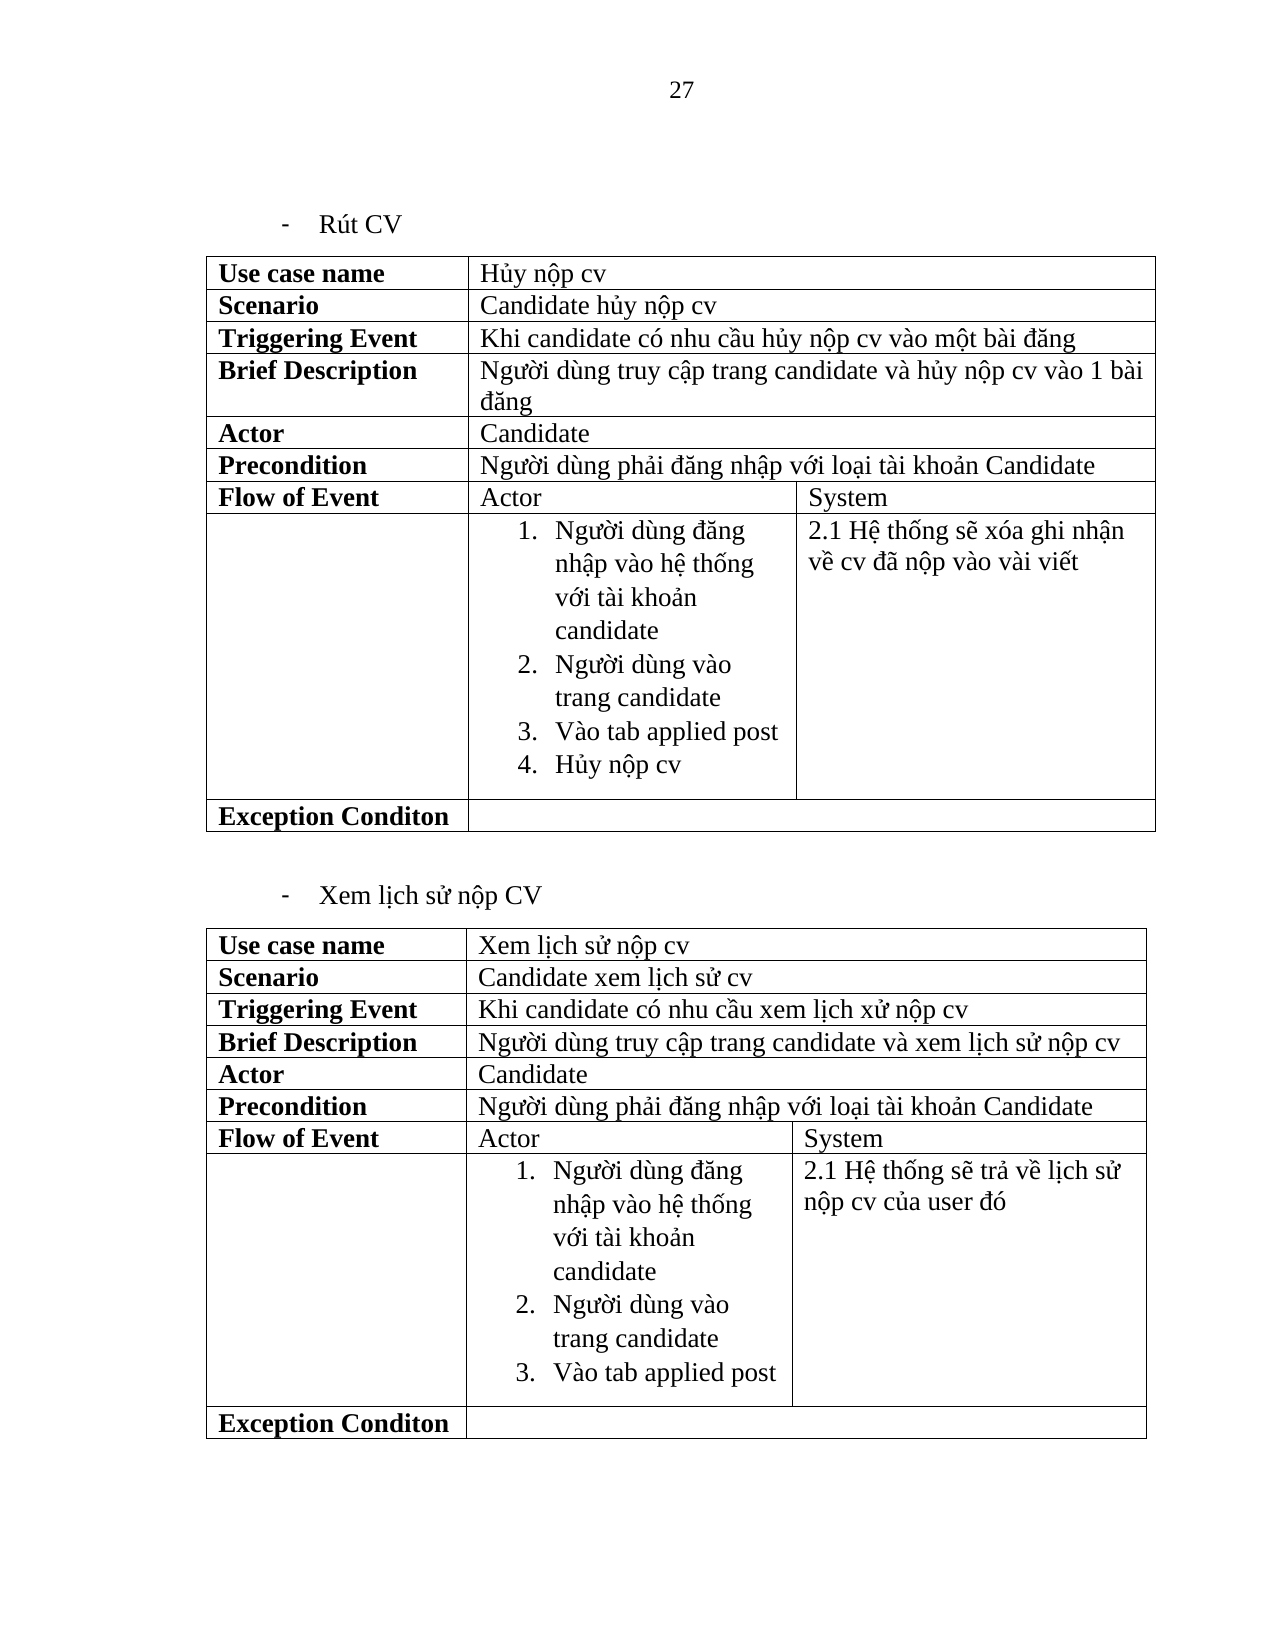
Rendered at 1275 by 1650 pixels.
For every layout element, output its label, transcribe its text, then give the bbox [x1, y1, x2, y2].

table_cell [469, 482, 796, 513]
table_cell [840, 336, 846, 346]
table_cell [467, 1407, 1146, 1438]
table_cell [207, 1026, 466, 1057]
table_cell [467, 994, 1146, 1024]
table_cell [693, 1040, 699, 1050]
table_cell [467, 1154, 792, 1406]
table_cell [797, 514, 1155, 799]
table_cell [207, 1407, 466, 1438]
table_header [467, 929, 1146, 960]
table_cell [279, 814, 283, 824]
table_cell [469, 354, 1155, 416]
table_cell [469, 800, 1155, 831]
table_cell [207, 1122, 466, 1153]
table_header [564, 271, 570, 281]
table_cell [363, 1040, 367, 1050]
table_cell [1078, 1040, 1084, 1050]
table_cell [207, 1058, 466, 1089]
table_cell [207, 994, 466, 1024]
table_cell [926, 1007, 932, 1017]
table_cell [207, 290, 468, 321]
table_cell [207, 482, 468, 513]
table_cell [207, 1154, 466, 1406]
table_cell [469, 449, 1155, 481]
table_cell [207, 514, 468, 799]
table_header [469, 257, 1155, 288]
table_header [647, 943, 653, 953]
list Xem lịch sử nộp CV [281, 878, 1157, 912]
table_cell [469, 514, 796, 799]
list Rút CV [281, 207, 1157, 240]
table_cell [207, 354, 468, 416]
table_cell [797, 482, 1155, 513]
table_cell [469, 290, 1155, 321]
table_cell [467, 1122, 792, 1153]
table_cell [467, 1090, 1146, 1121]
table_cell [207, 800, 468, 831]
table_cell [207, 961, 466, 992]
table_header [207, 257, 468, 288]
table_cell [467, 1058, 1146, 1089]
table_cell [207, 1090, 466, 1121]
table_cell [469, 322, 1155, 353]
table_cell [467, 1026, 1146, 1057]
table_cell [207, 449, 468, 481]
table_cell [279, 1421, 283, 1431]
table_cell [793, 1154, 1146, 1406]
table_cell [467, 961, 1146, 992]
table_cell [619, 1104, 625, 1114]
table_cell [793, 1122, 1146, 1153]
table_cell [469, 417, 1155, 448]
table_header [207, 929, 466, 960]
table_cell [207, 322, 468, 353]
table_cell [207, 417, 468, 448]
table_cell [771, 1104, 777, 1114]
